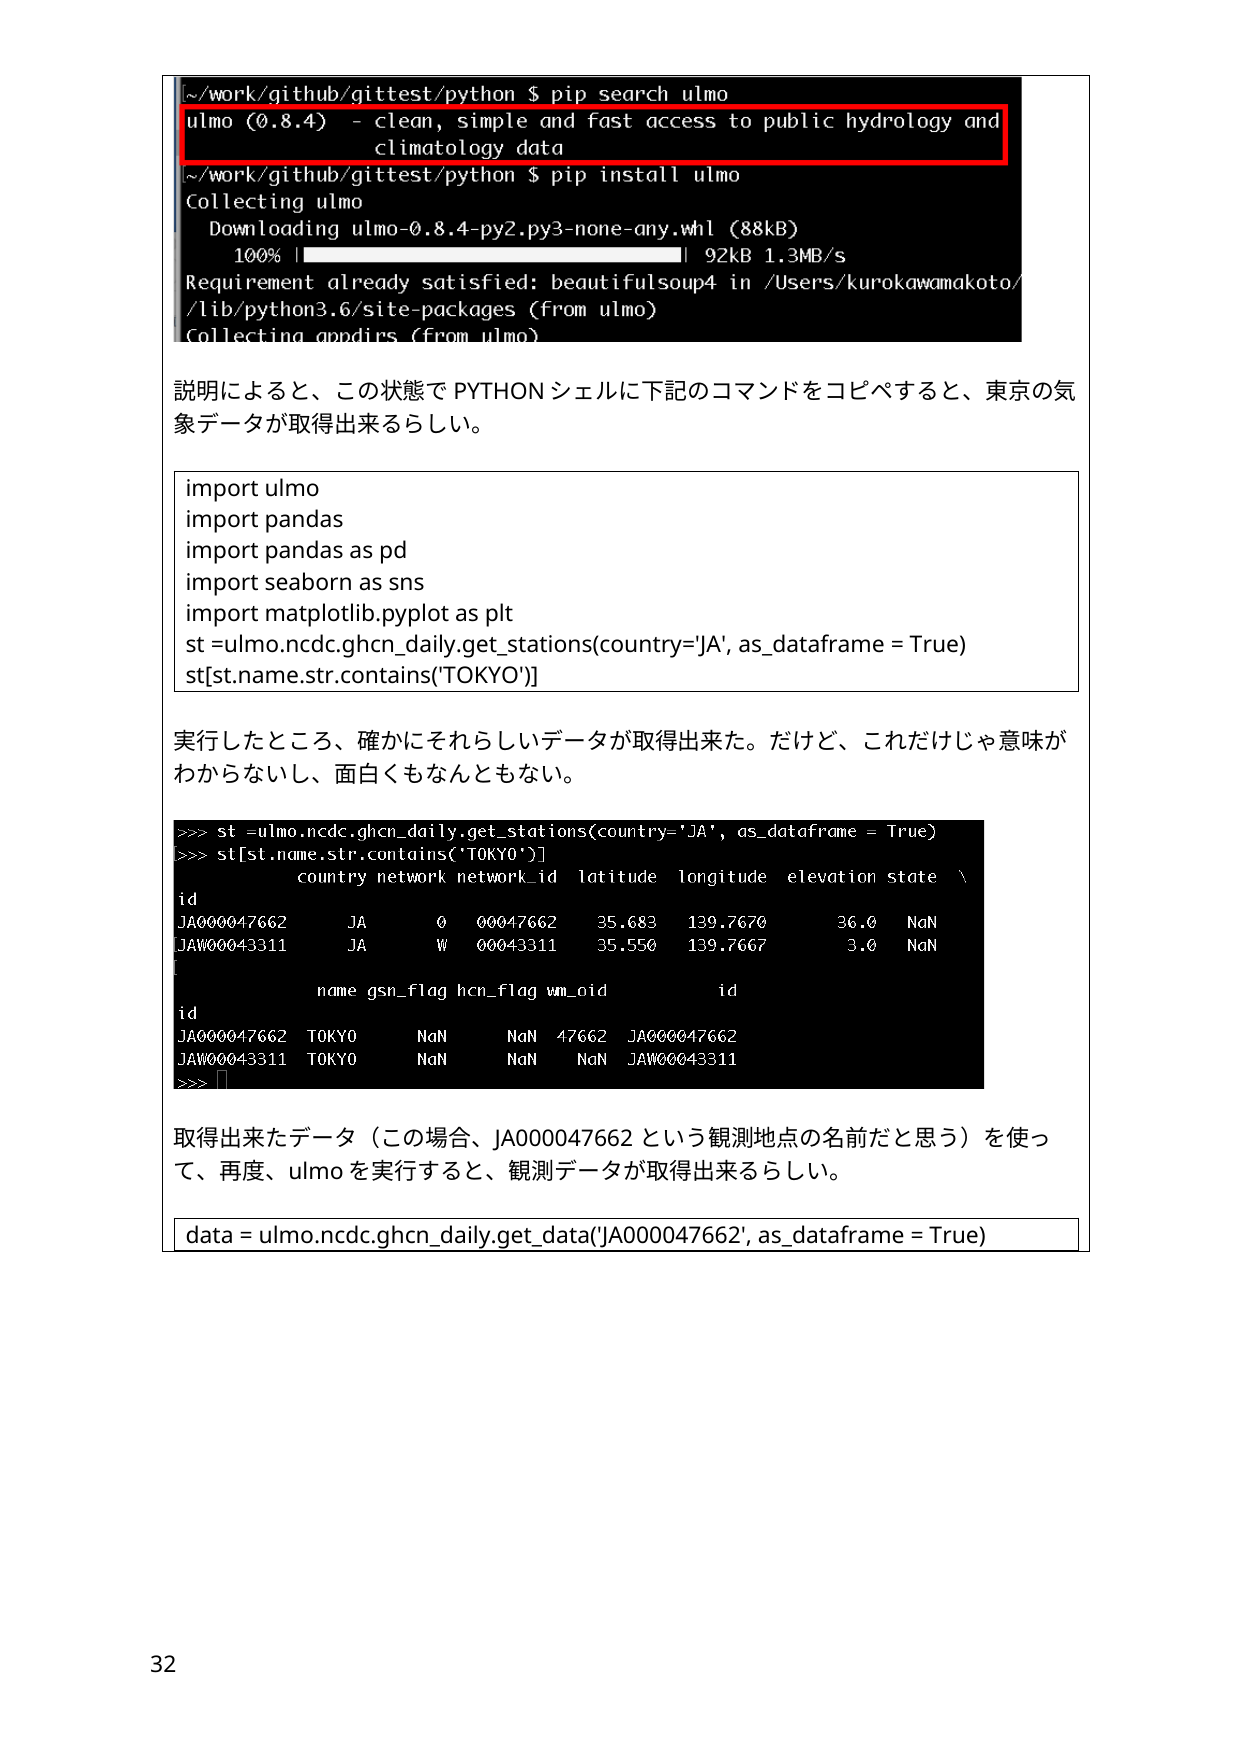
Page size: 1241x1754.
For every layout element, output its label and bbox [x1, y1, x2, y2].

picture [173, 820, 985, 1089]
picture [173, 76, 1022, 342]
table_cell [163, 76, 1089, 1251]
